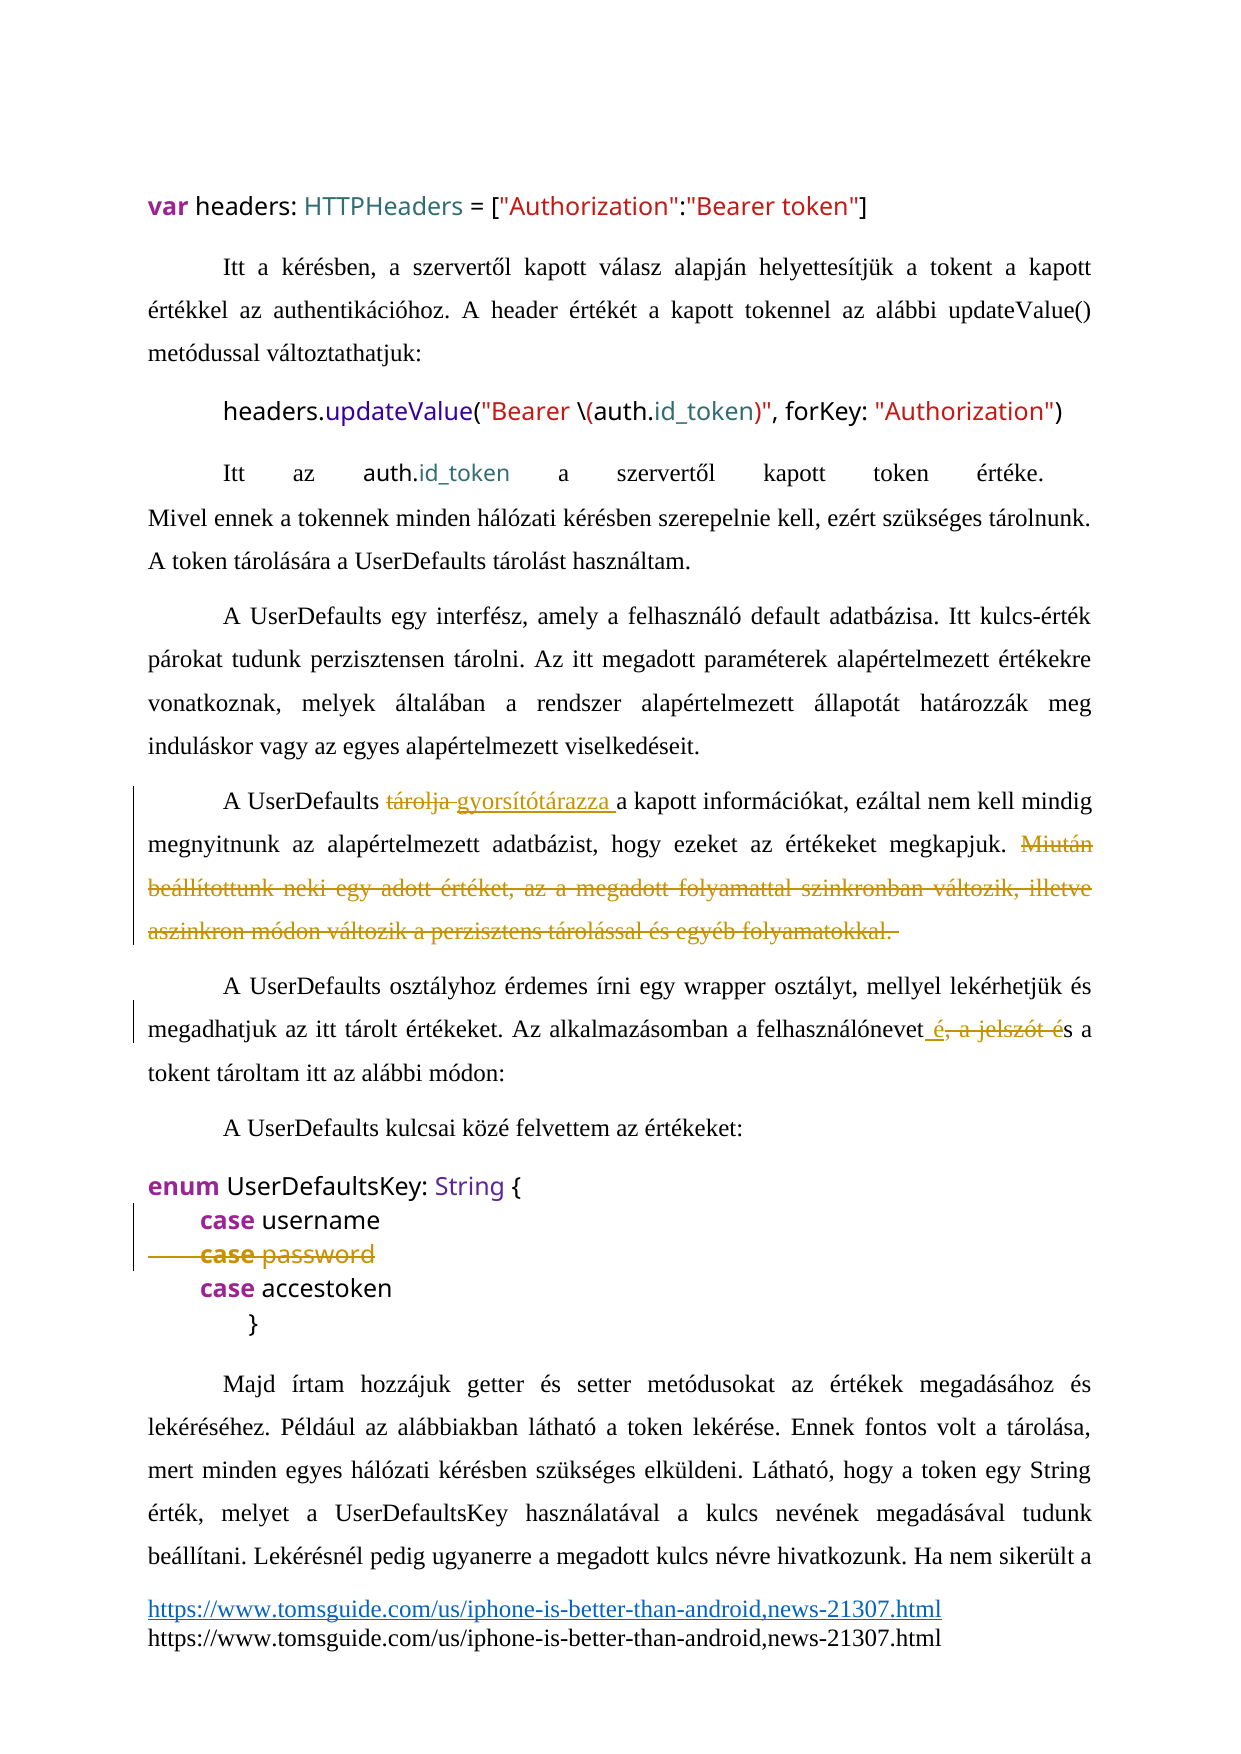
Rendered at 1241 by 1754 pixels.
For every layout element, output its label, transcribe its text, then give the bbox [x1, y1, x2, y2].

text case accestoken [148, 1271, 1092, 1305]
text var headers: HTTPHeaders = ["Authorization":"Bearer token"] [148, 189, 1092, 223]
text enum UserDefaultsKey: String { [148, 1169, 1092, 1203]
text Itt a kérésben, a szervertől kapott válasz alapján helyettesítjük a tokent a kapott értékkel az authentikációhoz. A header értékét a kapott tokennel az alábbi updateValue() metódussal változtathatjuk: [148, 252, 1092, 367]
text A UserDefaults kulcsai közé felvettem az értékeket: [148, 1113, 1092, 1142]
text A UserDefaults osztályhoz érdemes írni egy wrapper osztályt, mellyel lekérhetjük és megadhatjuk az itt tárolt értékeket. Az alkalmazásomban a felhasználónevets a tokent tároltam itt az alábbi módon: [148, 971, 1092, 1086]
text headers.updateValue("Bearer \(auth.id_token)", forKey: "Authorization") [148, 393, 1092, 428]
text A UserDefaults a kapott információkat, ezáltal nem kell mindig megnyitnunk az alapértelmezett adatbázist, hogy ezeket az értékeket megkapjuk. [148, 890, 1092, 944]
text Itt az auth.id_token a szervertől kapott token értéke. Mivel ennek a tokennek minden hálózati kérésben szerepelnie kell, ezért szükséges tárolnunk. A token tárolására a UserDefaults tárolást használtam. [148, 457, 1092, 574]
text A UserDefaults a kapott információkat, ezáltal nem kell mindig megnyitnunk az alapértelmezett adatbázist, hogy ezeket az értékeket megkapjuk. [148, 786, 1092, 888]
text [148, 1369, 1092, 1570]
text case username [148, 1203, 1092, 1237]
text A UserDefaults egy interfész, amely a felhasználó default adatbázisa. Itt kulcs-érték párokat tudunk perzisztensen tárolni. Az itt megadott paraméterek alapértelmezett értékekre vonatkoznak, melyek általában a rendszer alapértelmezett állapotát határozzák meg induláskor vagy az egyes alapértelmezett viselkedéseit. [148, 601, 1092, 759]
text } [148, 1305, 1092, 1339]
